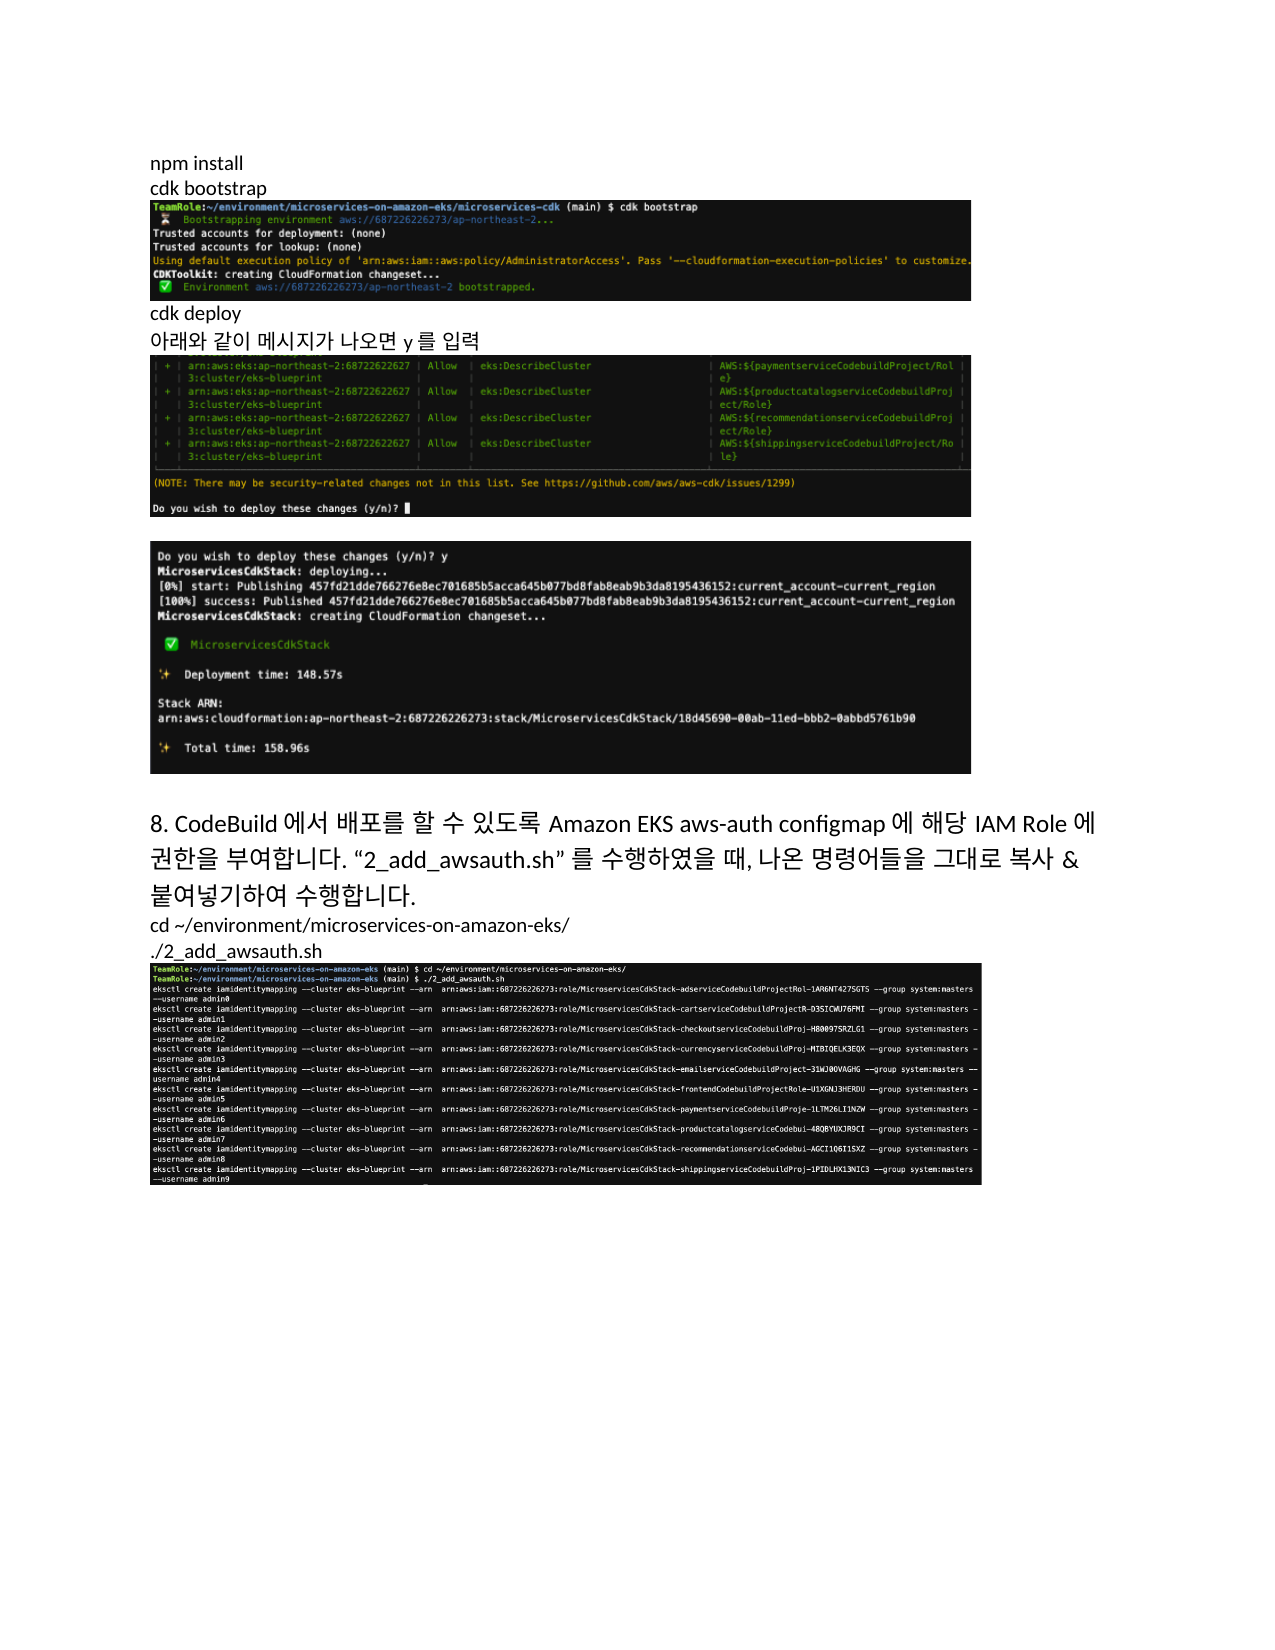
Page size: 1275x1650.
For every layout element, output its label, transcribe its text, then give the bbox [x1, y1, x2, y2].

text cd ~/environment/microservices-on-amazon-eks/ [150, 912, 1125, 938]
picture [150, 355, 972, 517]
text cdk bootstrap [150, 175, 1125, 201]
picture [150, 541, 972, 774]
picture [150, 963, 982, 1185]
text ./2_add_awsauth.sh [150, 938, 1125, 963]
text cdk deploy [150, 300, 1125, 326]
text 8. CodeBuild 에서 배포를 할 수 있도록 Amazon EKS aws-auth configmap 에 해당 IAM Role 에 권한을 부여합니다. “2_add_awsauth.sh” 를 수행하였을 때, 나온 명령어들을 그대로 복사 & 붙여넣기하여 수행합니다. [150, 804, 1125, 912]
text 아래와 같이 메시지가 나오면 y 를 입력 [150, 326, 1125, 356]
text npm install [150, 150, 1125, 175]
picture [150, 200, 972, 301]
